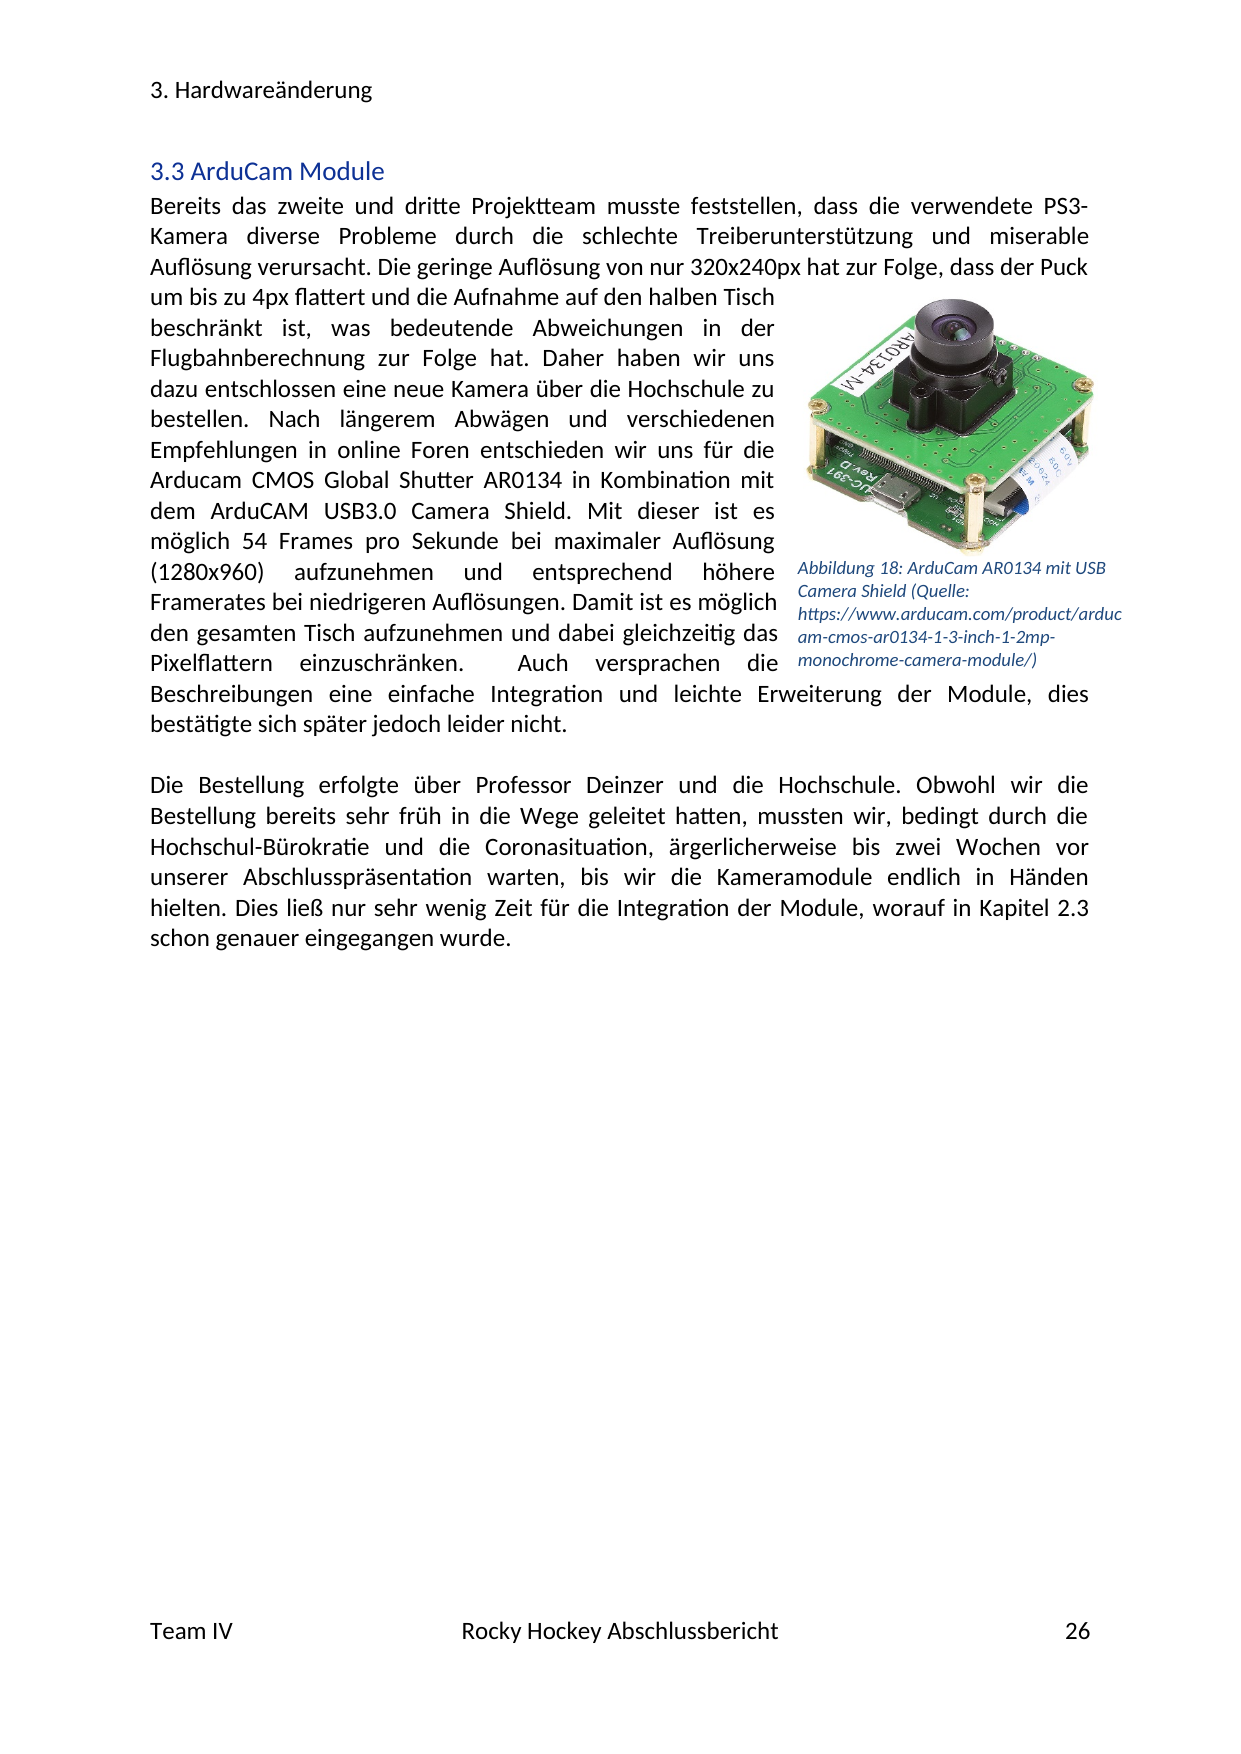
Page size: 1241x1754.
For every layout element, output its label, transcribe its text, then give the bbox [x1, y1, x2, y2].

text Bereits das zweite und dritte Projektteam musste feststellen, dass die verwendete PS3-Kamera diverse Probleme durch die schlechte Treiberunterstützung und miserable Auflösung verursacht. Die geringe Auflösung von nur 320x240px hat zur Folge, dass der Puck um bis zu 4px flattert und die Aufnahme auf den halben Tisch beschränkt ist, was bedeutende Abweichungen in der Flugbahnberechnung zur Folge hat. Daher haben wir uns dazu entschlossen eine neue Kamera über die Hochschule zu bestellen. Nach längerem Abwägen und verschiedenen Empfehlungen in online Foren entschieden wir uns für die Arducam CMOS Global Shutter AR0134 in Kombination mit dem ArduCAM USB3.0 Camera Shield. Mit dieser ist es möglich 54 Frames pro Sekunde bei maximaler Auflösung (1280x960) aufzunehmen und entsprechend höhere Framerates bei niedrigeren Auflösungen. Damit ist es möglich den gesamten Tisch aufzunehmen und dabei gleichzeitig das Pixelflattern einzuschränken. Auch versprachen die Beschreibungen eine einfache Integration und leichte Erweiterung der Module, dies bestätigte sich später jedoch leider nicht. [150, 190, 1090, 739]
text Die Bestellung erfolgte über Professor Deinzer und die Hochschule. Obwohl wir die Bestellung bereits sehr früh in die Wege geleitet hatten, mussten wir, bedingt durch die Hochschul-Bürokratie und die Coronasituation, ärgerlicherweise bis zwei Wochen vor unserer Abschlusspräsentation warten, bis wir die Kameramodule endlich in Händen hielten. Dies ließ nur sehr wenig Zeit für die Integration der Module, worauf in Kapitel 2.3 schon genauer eingegangen wurde. [150, 770, 1090, 953]
picture [794, 285, 1128, 566]
subtitle 3.3 ArduCam Module [150, 154, 1090, 187]
